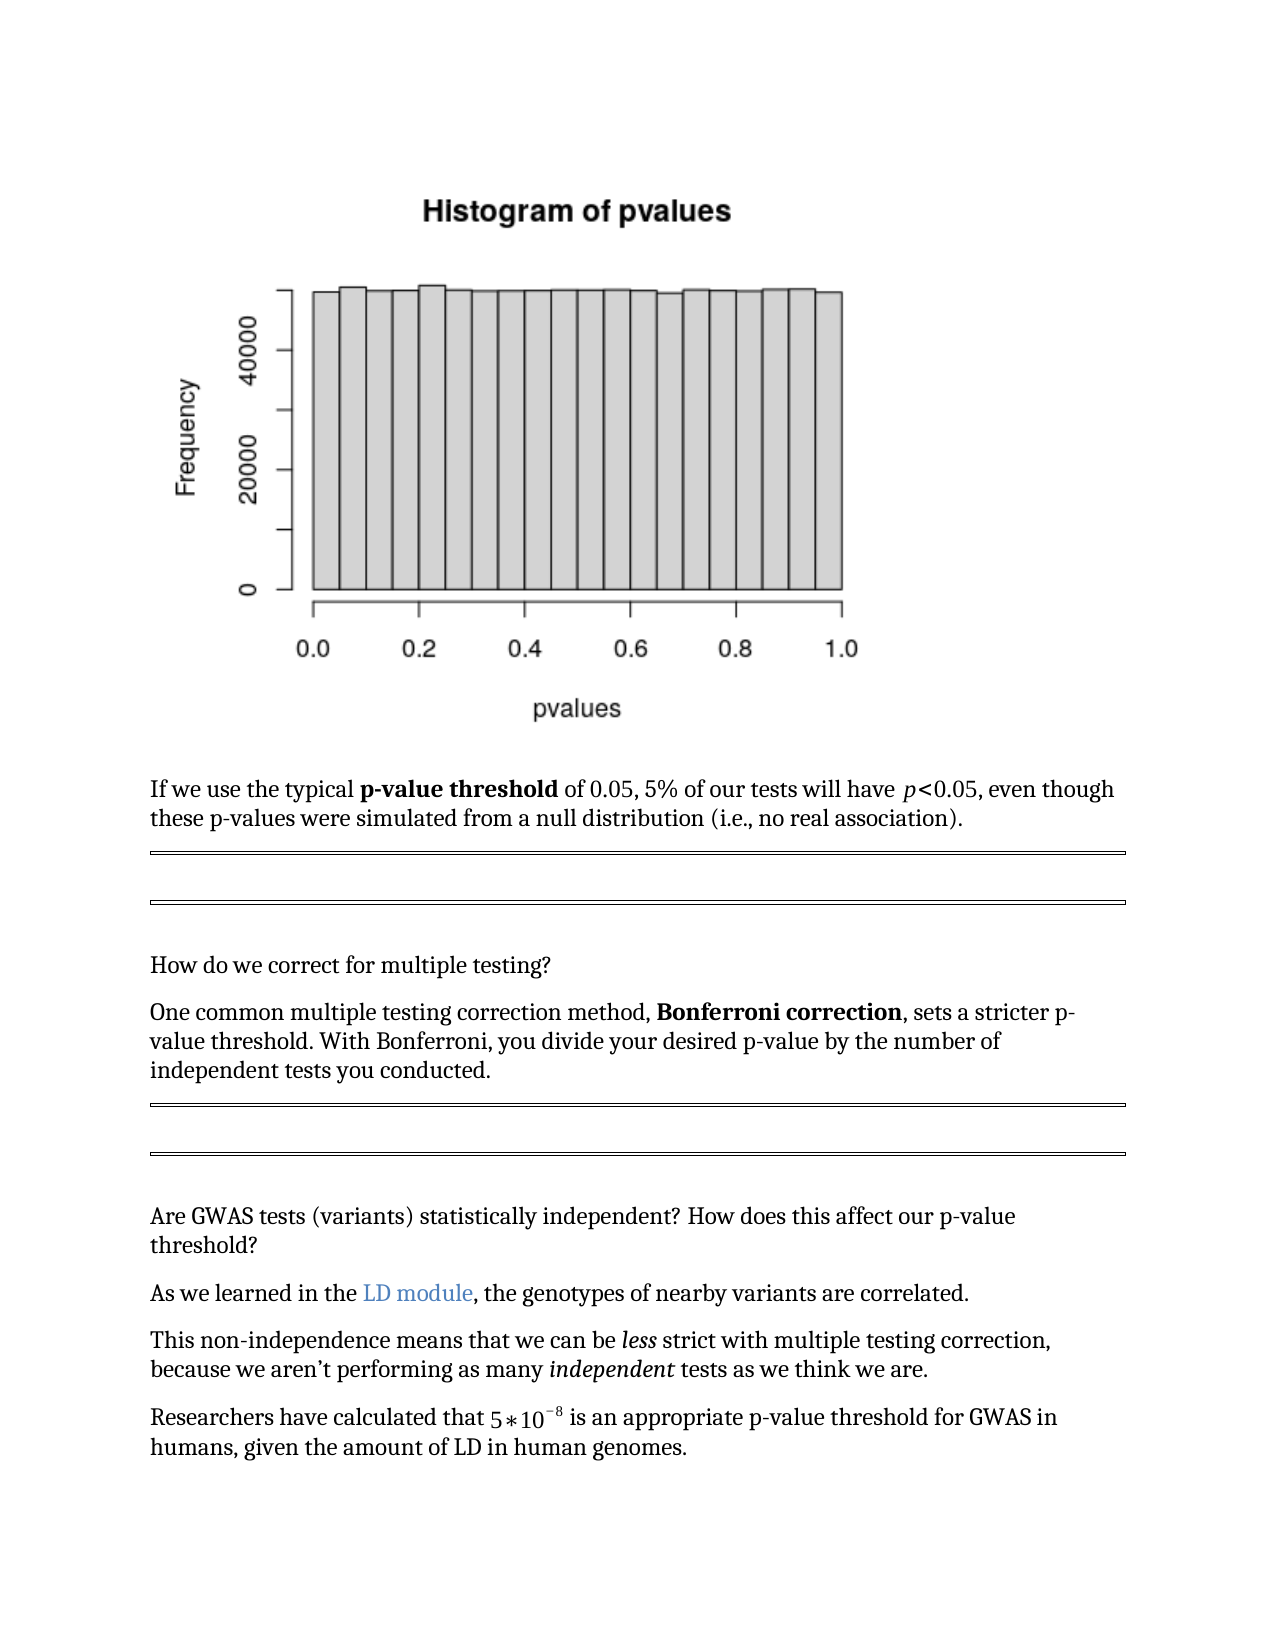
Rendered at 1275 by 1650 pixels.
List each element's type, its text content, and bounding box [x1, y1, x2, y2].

text How do we correct for multiple testing? [150, 951, 1125, 979]
text As we learned in the LD module, the genotypes of nearby variants are correlated. [150, 1278, 1125, 1307]
picture [168, 150, 927, 757]
text If we use the typical p-value threshold of , 5% of our tests will have , even though these p-values were simulated from a null distribution (i.e., no real association). [150, 775, 1125, 833]
text This non-independence means that we can be less strict with multiple testing correction, because we aren’t performing as many independent tests as we think we are. [150, 1326, 1125, 1383]
text One common multiple testing correction method, Bonferroni correction, sets a stricter p-value threshold. With Bonferroni, you divide your desired p-value by the number of independent tests you conducted. [150, 998, 1125, 1084]
text Researchers have calculated that is an appropriate p-value threshold for GWAS in humans, given the amount of LD in human genomes. [150, 1402, 1125, 1462]
text Are GWAS tests (variants) statistically independent? How does this affect our p-value threshold? [150, 1202, 1125, 1260]
